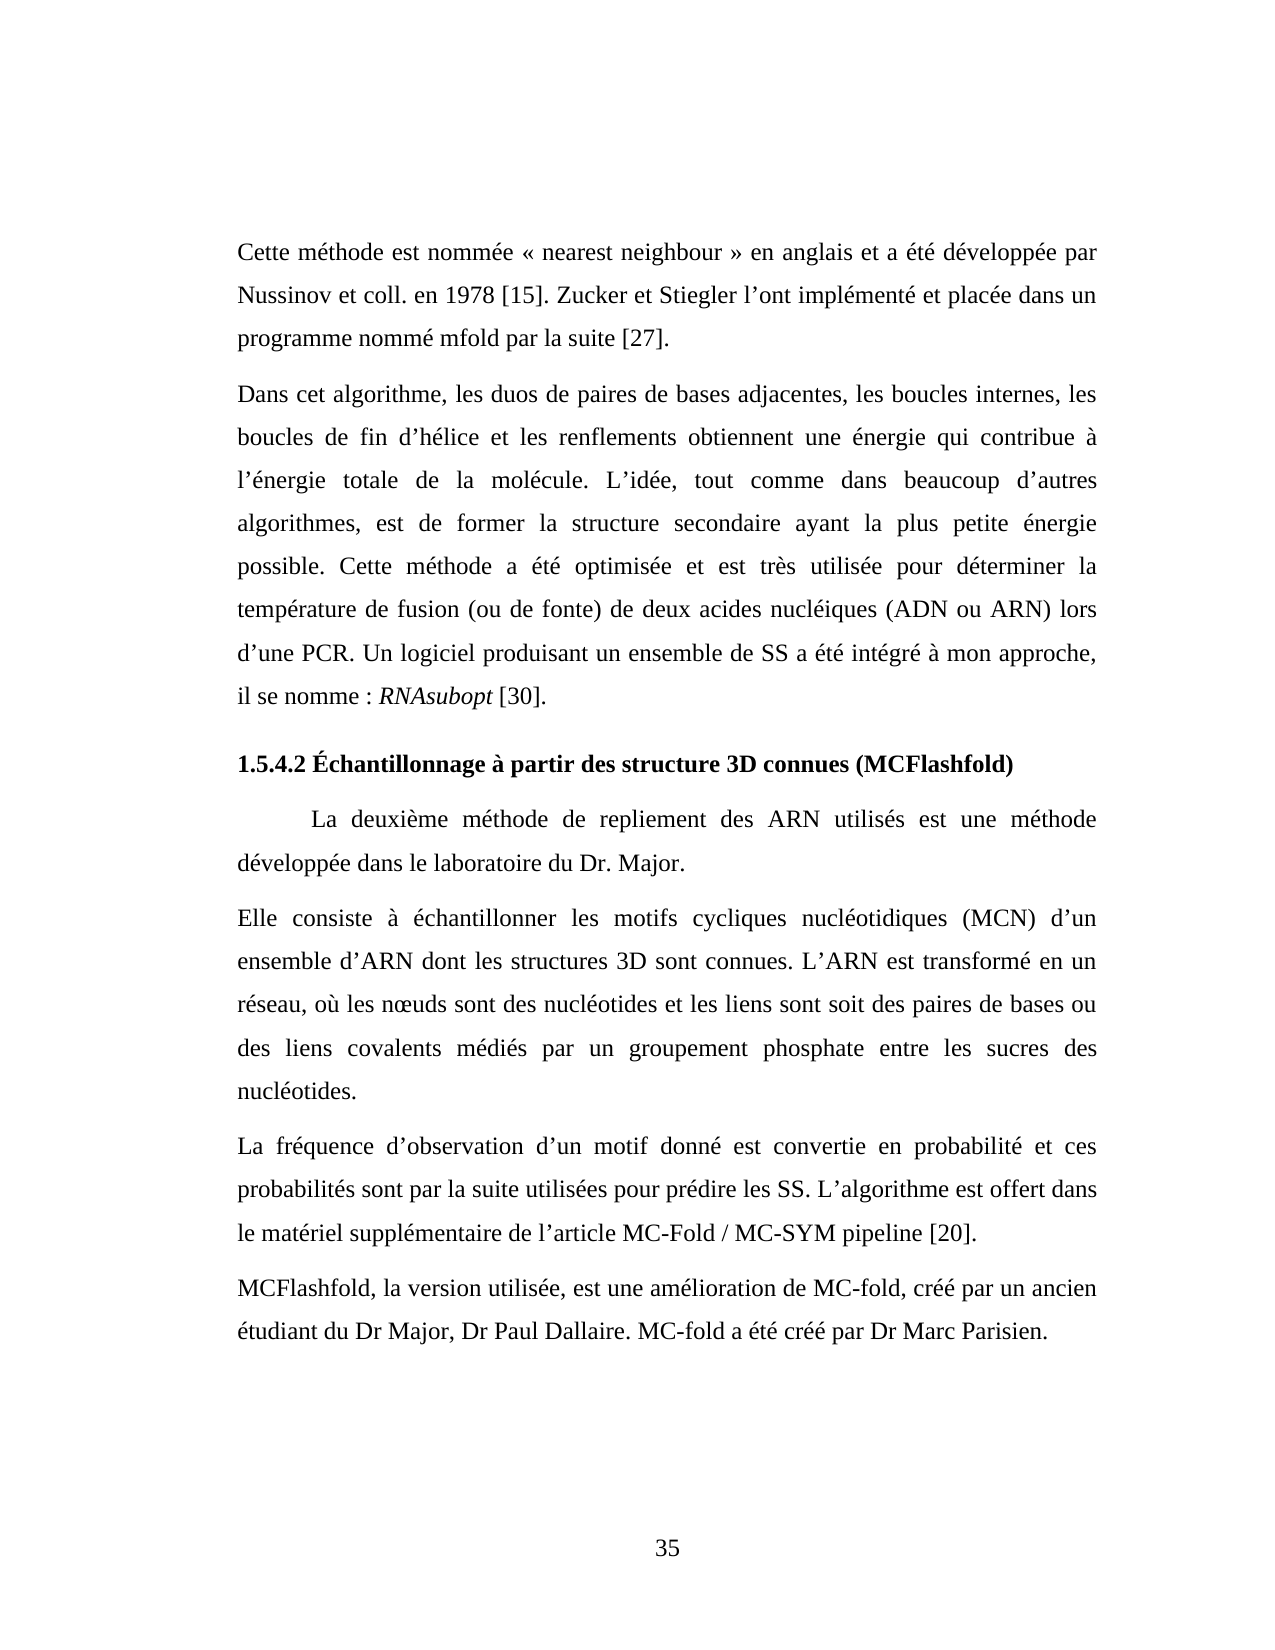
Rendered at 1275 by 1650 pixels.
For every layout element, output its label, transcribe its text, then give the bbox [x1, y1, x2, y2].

text La deuxième méthode de repliement des ARN utilisés est une méthode développée dans le laboratoire du Dr. Major. [237, 804, 1098, 876]
text Dans cet algorithme, les duos de paires de bases adjacentes, les boucles internes, les boucles de fin d’hélice et les renflements obtiennent une énergie qui contribue à l’énergie totale de la molécule. L’idée, tout comme dans beaucoup d’autres algorithmes, est de former la structure secondaire ayant la plus petite énergie possible. Cette méthode a été optimisée et est très utilisée pour déterminer la température de fusion (ou de fonte) de deux acides nucléiques (ADN ou ARN) lors d’une PCR. Un logiciel produisant un ensemble de SS a été intégré à mon approche, il se nomme : RNAsubopt [30]. [237, 379, 1098, 709]
text La fréquence d’observation d’un motif donné est convertie en probabilité et ces probabilités sont par la suite utilisées pour prédire les SS. L’algorithme est offert dans le matériel supplémentaire de l’article MC-Fold / MC-SYM pipeline [20]. [237, 1131, 1098, 1246]
text Elle consiste à échantillonner les motifs cycliques nucléotidiques (MCN) d’un ensemble d’ARN dont les structures 3D sont connues. L’ARN est transformé en un réseau, où les nœuds sont des nucléotides et les liens sont soit des paires de bases ou des liens covalents médiés par un groupement phosphate entre les sucres des nucléotides. [237, 903, 1098, 1104]
text MCFlashfold, la version utilisée, est une amélioration de MC-fold, créé par un ancien étudiant du Dr Major, Dr Paul Dallaire. MC-fold a été créé par Dr Marc Parisien. [237, 1273, 1098, 1345]
text Cette méthode est nommée « nearest neighbour » en anglais et a été développée par Nussinov et coll. en 1978 [15]. Zucker et Stiegler l’ont implémenté et placée dans un programme nommé mfold par la suite [27]. [237, 237, 1098, 352]
subtitle 1.5.4.2 Échantillonnage à partir des structure 3D connues (MCFlashfold) [237, 749, 1098, 778]
